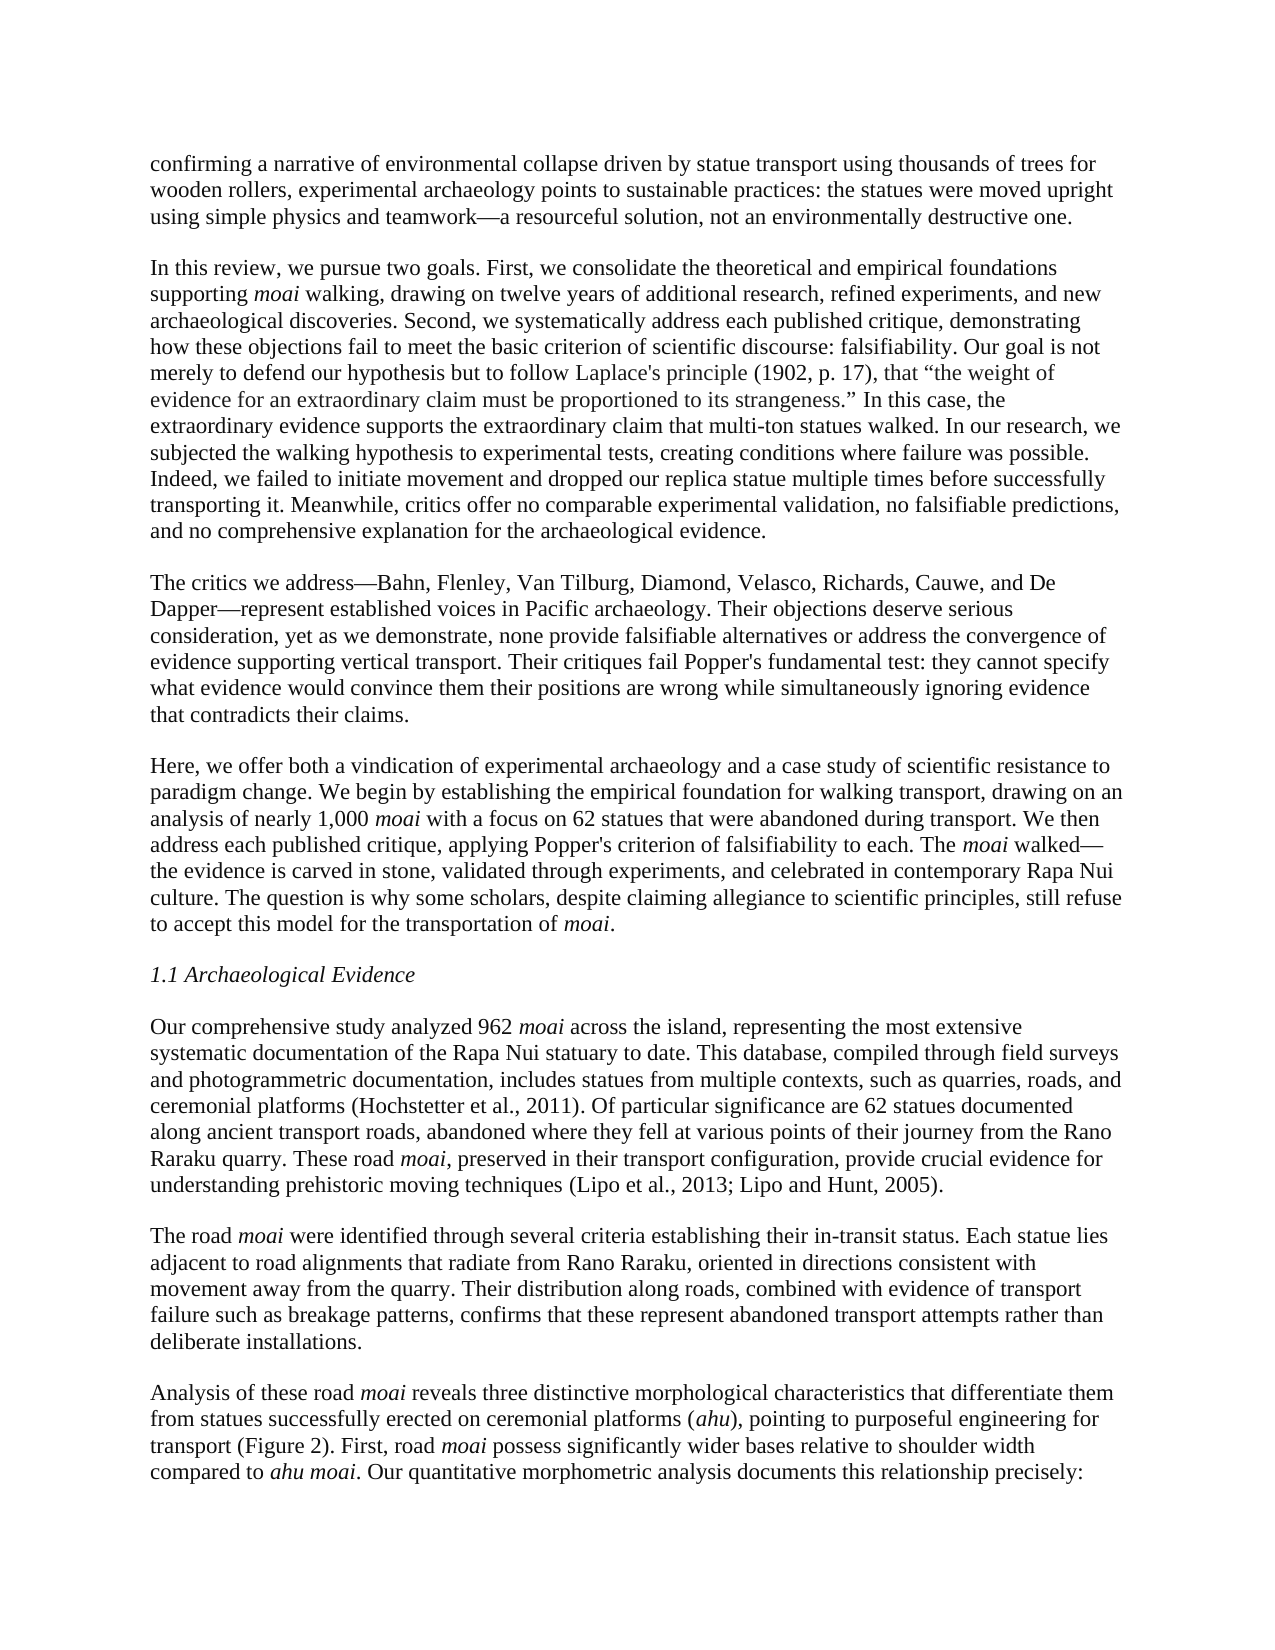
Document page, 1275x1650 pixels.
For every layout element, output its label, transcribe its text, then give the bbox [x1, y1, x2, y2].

text The road moai were identified through several criteria establishing their in-transit status. Each statue lies adjacent to road alignments that radiate from Rano Raraku, oriented in directions consistent with movement away from the quarry. Their distribution along roads, combined with evidence of transport failure such as breakage patterns, confirms that these represent abandoned transport attempts rather than deliberate installations. [150, 1222, 1125, 1354]
text Our comprehensive study analyzed 962 moai across the island, representing the most extensive systematic documentation of the Rapa Nui statuary to date. This database, compiled through field surveys and photogrammetric documentation, includes statues from multiple contexts, such as quarries, roads, and ceremonial platforms (Hochstetter et al., 2011). Of particular significance are 62 statues documented along ancient transport roads, abandoned where they fell at various points of their journey from the Rano Raraku quarry. These road moai, preserved in their transport configuration, provide crucial evidence for understanding prehistoric moving techniques (Lipo et al., 2013; Lipo and Hunt, 2005). [150, 1013, 1125, 1197]
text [150, 150, 1125, 229]
text In this review, we pursue two goals. First, we consolidate the theoretical and empirical foundations supporting moai walking, drawing on twelve years of additional research, refined experiments, and new archaeological discoveries. Second, we systematically address each published critique, demonstrating how these objections fail to meet the basic criterion of scientific discourse: falsifiability. Our goal is not merely to defend our hypothesis but to follow Laplace's principle (1902, p. 17), that “the weight of evidence for an extraordinary claim must be proportioned to its strangeness.” In this case, the extraordinary evidence supports the extraordinary claim that multi-ton statues walked. In our research, we subjected the walking hypothesis to experimental tests, creating conditions where failure was possible. Indeed, we failed to initiate movement and dropped our replica statue multiple times before successfully transporting it. Meanwhile, critics offer no comparable experimental validation, no falsifiable predictions, and no comprehensive explanation for the archaeological evidence. [150, 254, 1125, 544]
text The critics we address—Bahn, Flenley, Van Tilburg, Diamond, Velasco, Richards, Cauwe, and De Dapper—represent established voices in Pacific archaeology. Their objections deserve serious consideration, yet as we demonstrate, none provide falsifiable alternatives or address the convergence of evidence supporting vertical transport. Their critiques fail Popper's fundamental test: they cannot specify what evidence would convince them their positions are wrong while simultaneously ignoring evidence that contradicts their claims. [150, 569, 1125, 727]
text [150, 1379, 1125, 1484]
text Here, we offer both a vindication of experimental archaeology and a case study of scientific resistance to paradigm change. We begin by establishing the empirical foundation for walking transport, drawing on an analysis of nearly 1,000 moai with a focus on 62 statues that were abandoned during transport. We then address each published critique, applying Popper's criterion of falsifiability to each. The moai walked—the evidence is carved in stone, validated through experiments, and celebrated in contemporary Rapa Nui culture. The question is why some scholars, despite claiming allegiance to scientific principles, still refuse to accept this model for the transportation of moai. [150, 752, 1125, 937]
subtitle 1.1 Archaeological Evidence [150, 962, 1125, 988]
